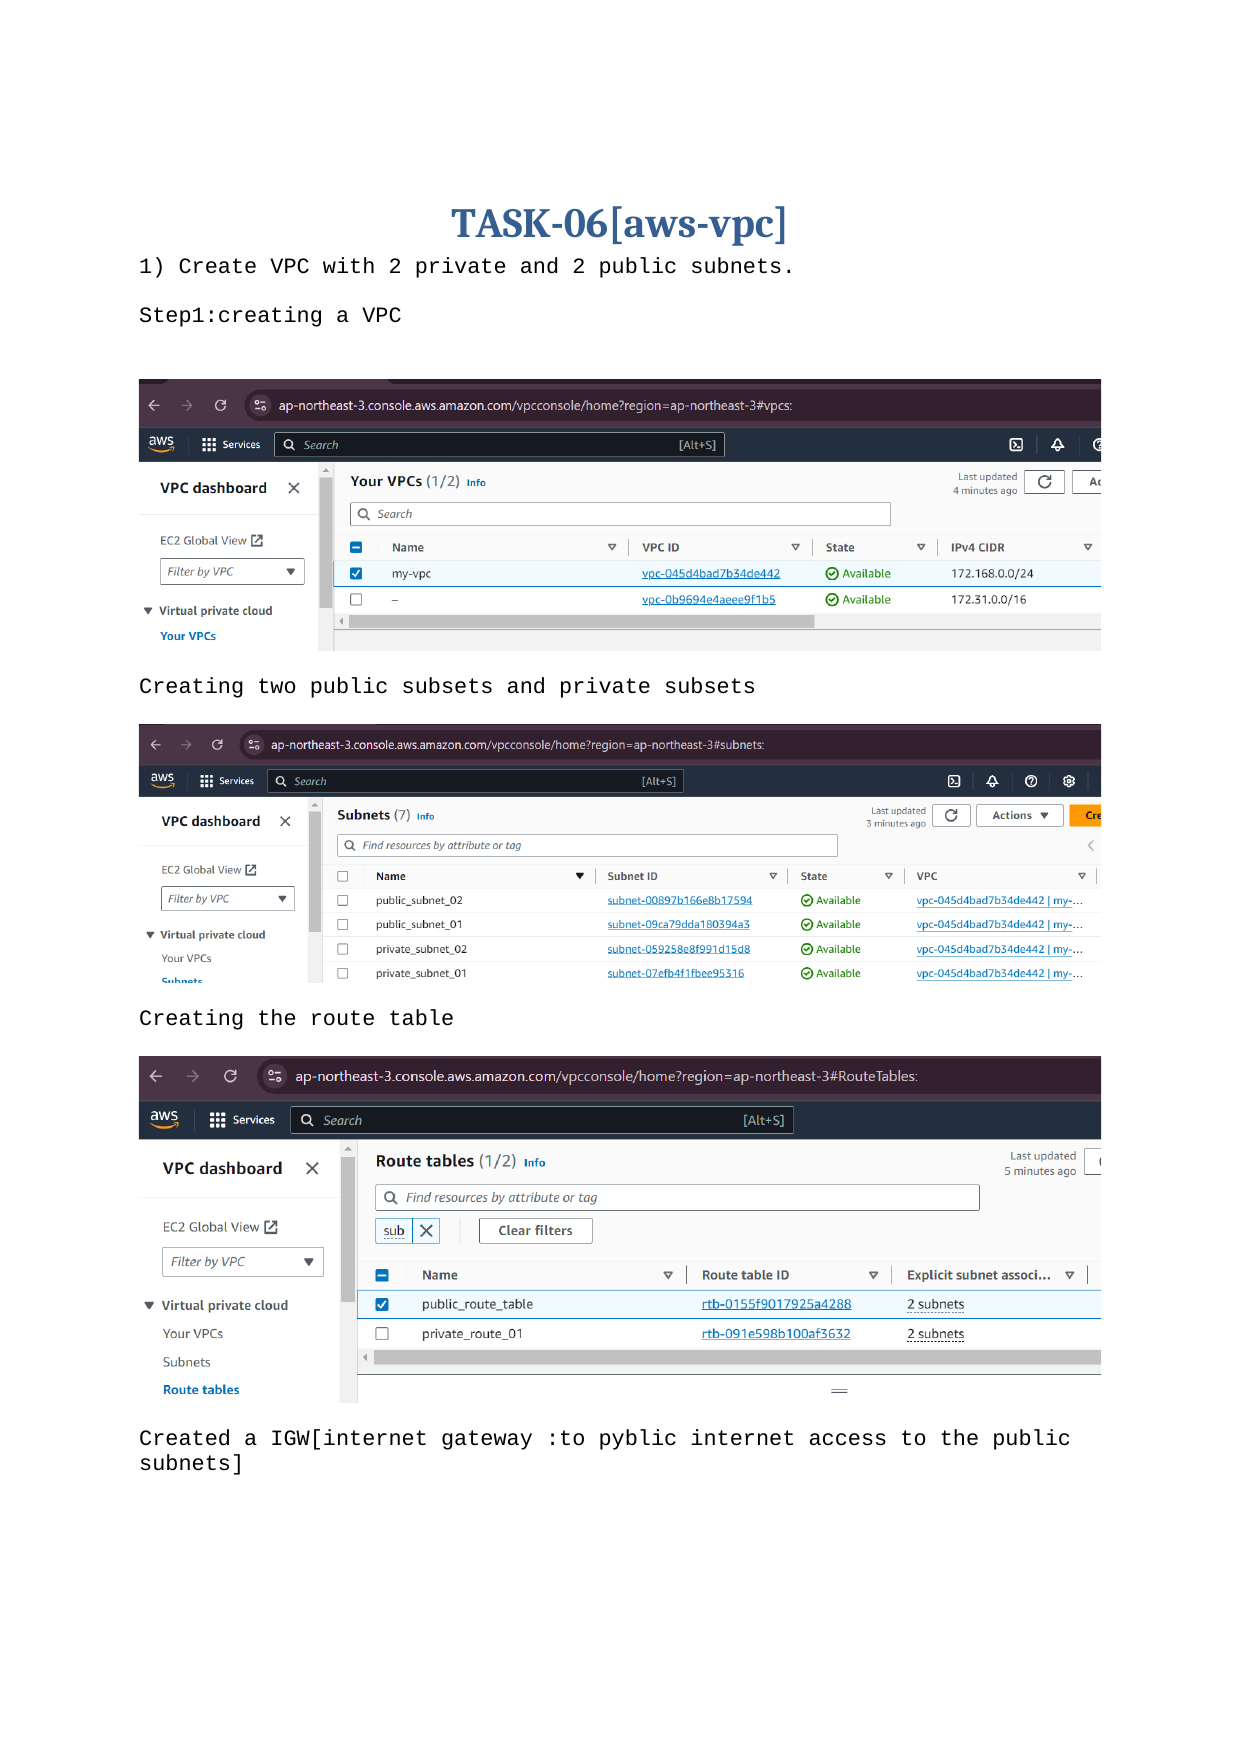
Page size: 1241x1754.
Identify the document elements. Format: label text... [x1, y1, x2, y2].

subtitle TASK-06[aws-vpc] [139, 200, 1101, 248]
text Creating the route table [139, 1007, 1101, 1032]
picture [138, 379, 1102, 651]
text 1) Create VPC with 2 private and 2 public subnets. [139, 255, 1101, 280]
text Created a IGW[internet gateway :to pyblic internet access to the public subnets] [139, 1427, 1101, 1477]
text Creating two public subsets and private subsets [139, 675, 1101, 700]
text Step1:creating a VPC [139, 305, 1101, 329]
picture [138, 724, 1102, 983]
picture [138, 1056, 1102, 1403]
